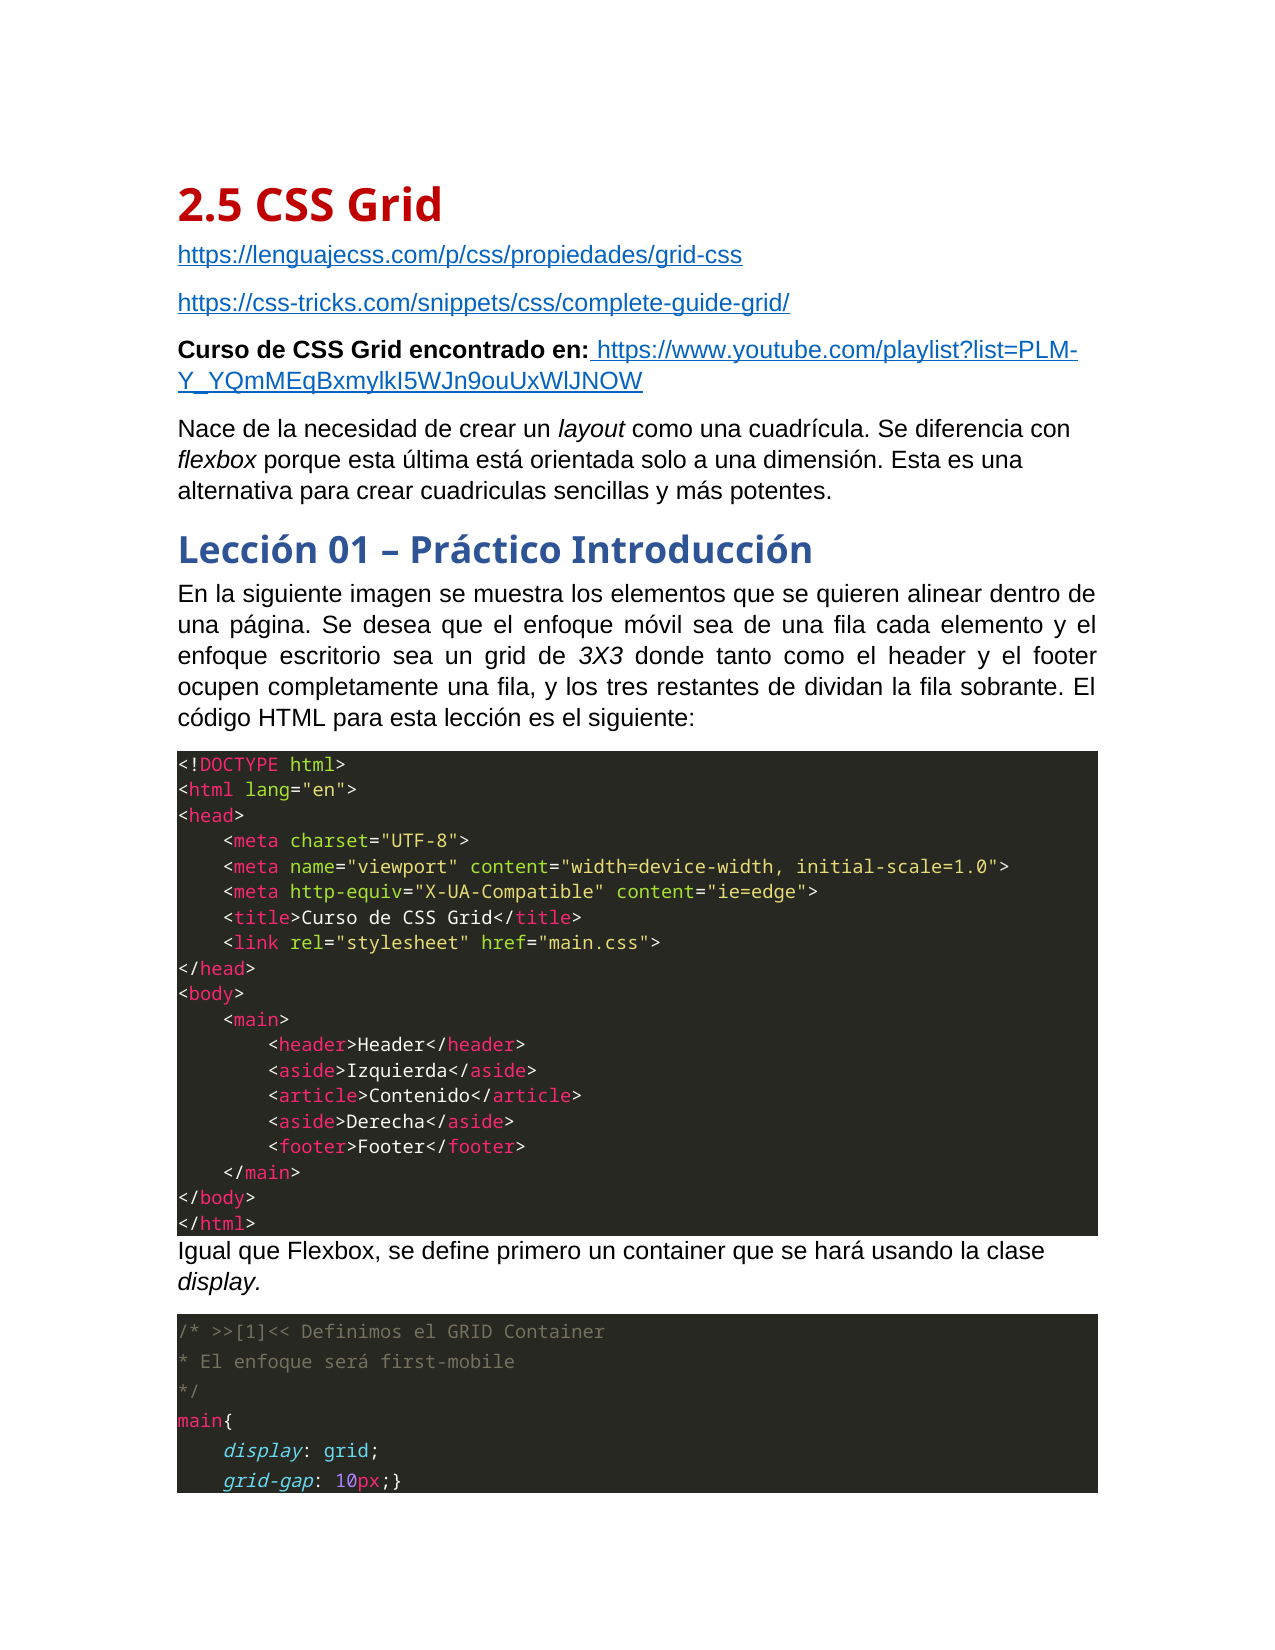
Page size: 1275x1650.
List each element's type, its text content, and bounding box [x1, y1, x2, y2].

text <article>Contenido</article> [177, 1083, 1098, 1108]
text <footer>Footer</footer> [177, 1134, 1098, 1159]
text Nace de la necesidad de crear un layout como una cuadrícula. Se diferencia con flexbox porque esta última está orientada solo a una dimensión. Esta es una alternativa para crear cuadriculas sencillas y más potentes. [177, 414, 1098, 505]
text <meta name="viewport" content="width=device-width, initial-scale=1.0"> [177, 853, 1098, 878]
text <body> [177, 981, 1098, 1006]
text <meta charset="UTF-8"> [177, 827, 1098, 853]
text </html> [177, 1210, 1098, 1236]
text <aside>Izquierda</aside> [177, 1057, 1098, 1083]
text /* >>[1]<< Definimos el GRID Container [177, 1314, 1098, 1344]
text <title>Curso de CSS Grid</title> [177, 904, 1098, 929]
text <html lang="en"> [177, 776, 1098, 802]
text grid-gap: 10px;} [177, 1463, 1098, 1493]
text * El enfoque será first-mobile [177, 1344, 1098, 1374]
text <main> [177, 1006, 1098, 1032]
text <!DOCTYPE html> [177, 751, 1098, 776]
text </head> [177, 955, 1098, 981]
text </main> [177, 1159, 1098, 1185]
text display: grid; [177, 1433, 1098, 1463]
text </body> [177, 1185, 1098, 1210]
text Igual que Flexbox, se define primero un container que se hará usando la clase display. [177, 1236, 1098, 1296]
text Curso de CSS Grid encontrado en: https://www.youtube.com/playlist?list=PLM-Y_YQmMEqBxmylkI5WJn9ouUxWlJNOW [177, 335, 1098, 395]
text En la siguiente imagen se muestra los elementos que se quieren alinear dentro de una página. Se desea que el enfoque móvil sea de una fila cada elemento y el enfoque escritorio sea un grid de 3X3 donde tanto como el header y el footer ocupen completamente una fila, y los tres restantes de dividan la fila sobrante. El código HTML para esta lección es el siguiente: [177, 579, 1098, 732]
text <header>Header</header> [177, 1032, 1098, 1057]
subtitle 2.5 CSS Grid [177, 173, 1098, 235]
text <head> [177, 802, 1098, 827]
text */ [177, 1374, 1098, 1403]
subtitle Lección 01 – Práctico Introducción [177, 524, 1098, 575]
text main{ [177, 1403, 1098, 1433]
text https://css-tricks.com/snippets/css/complete-guide-grid/ [177, 288, 1098, 316]
text <link rel="stylesheet" href="main.css"> [177, 929, 1098, 955]
text <aside>Derecha</aside> [177, 1108, 1098, 1134]
text <meta http-equiv="X-UA-Compatible" content="ie=edge"> [177, 878, 1098, 904]
text https://lenguajecss.com/p/css/propiedades/grid-css [177, 240, 1098, 269]
